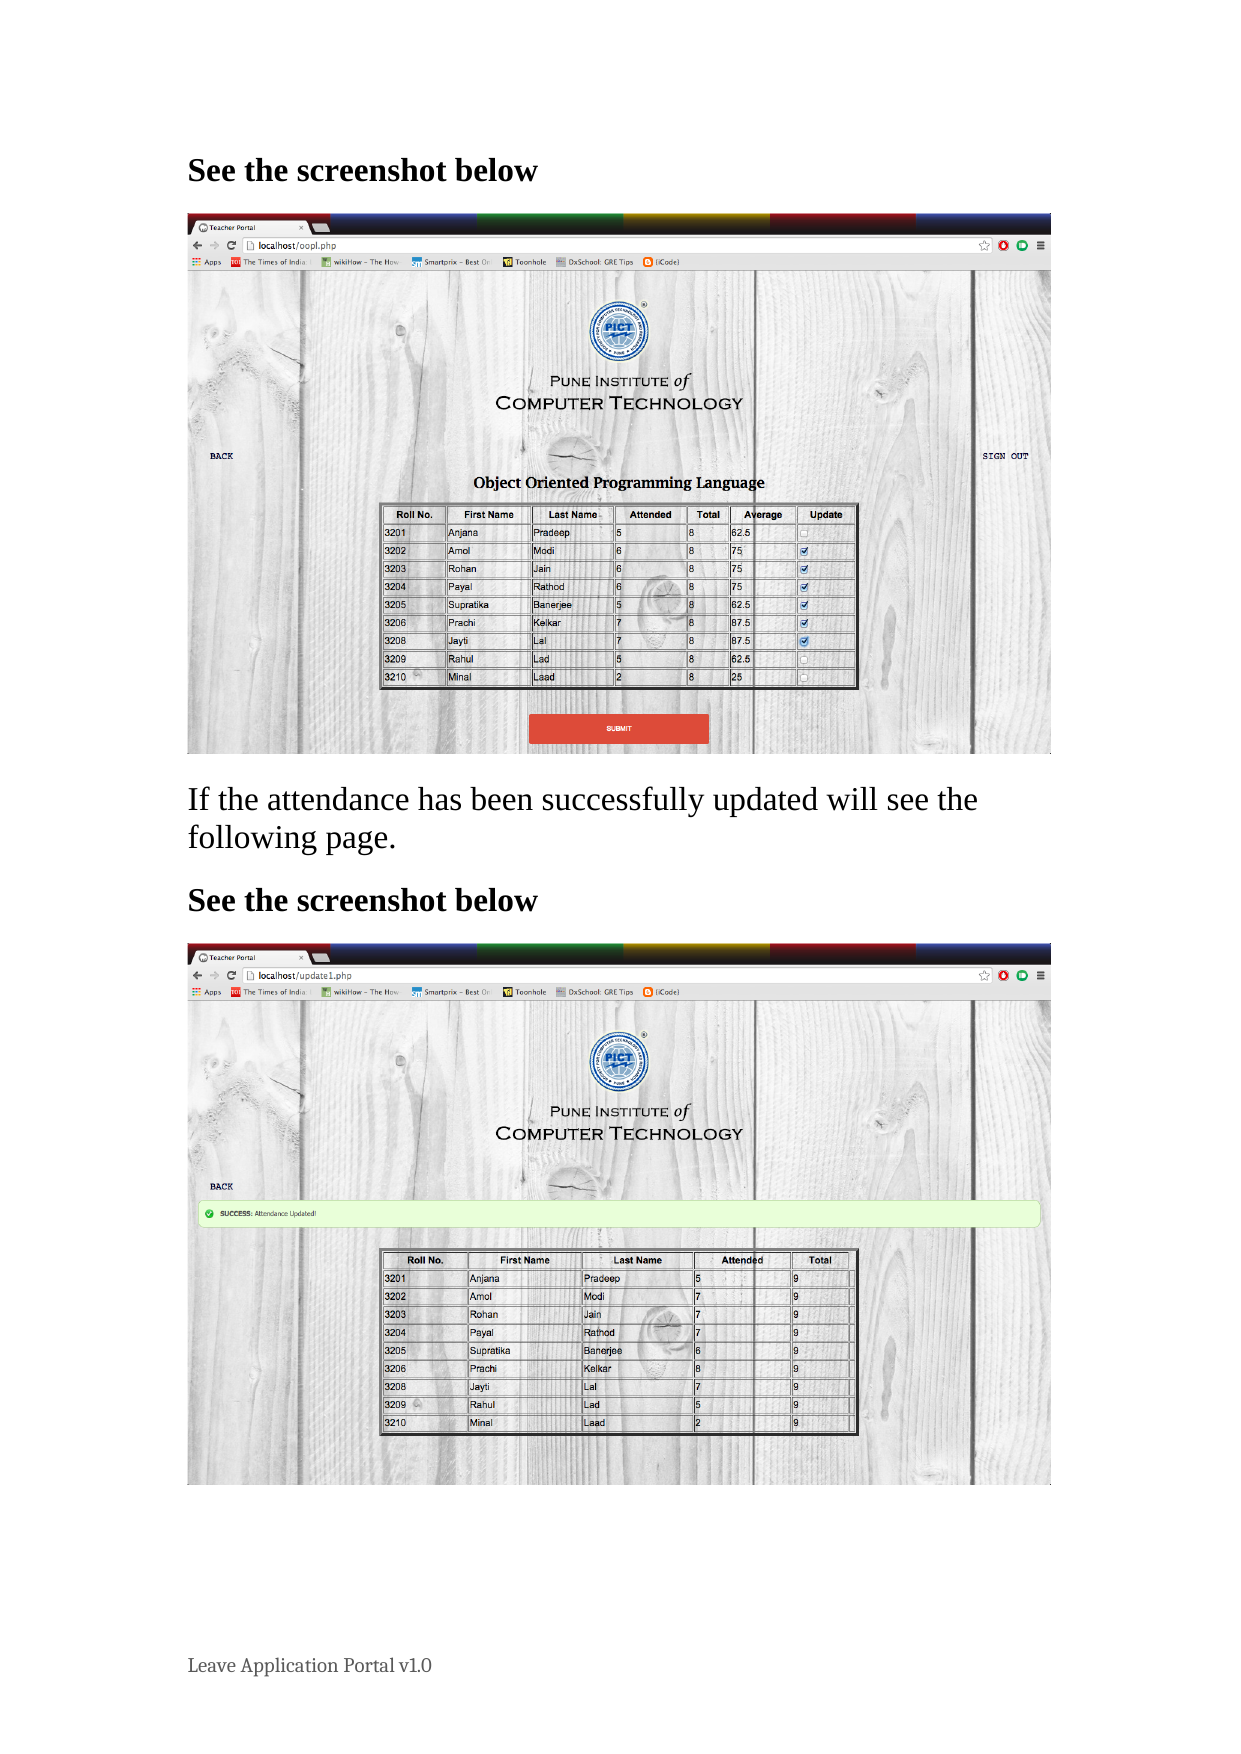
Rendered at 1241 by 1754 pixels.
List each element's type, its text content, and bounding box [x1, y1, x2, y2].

picture [187, 943, 1051, 1485]
picture [187, 213, 1051, 754]
text If the attendance has been successfully updated will see the following page. [187, 779, 1053, 855]
text See the screenshot below [187, 150, 1053, 188]
text See the screenshot below [187, 880, 1053, 919]
